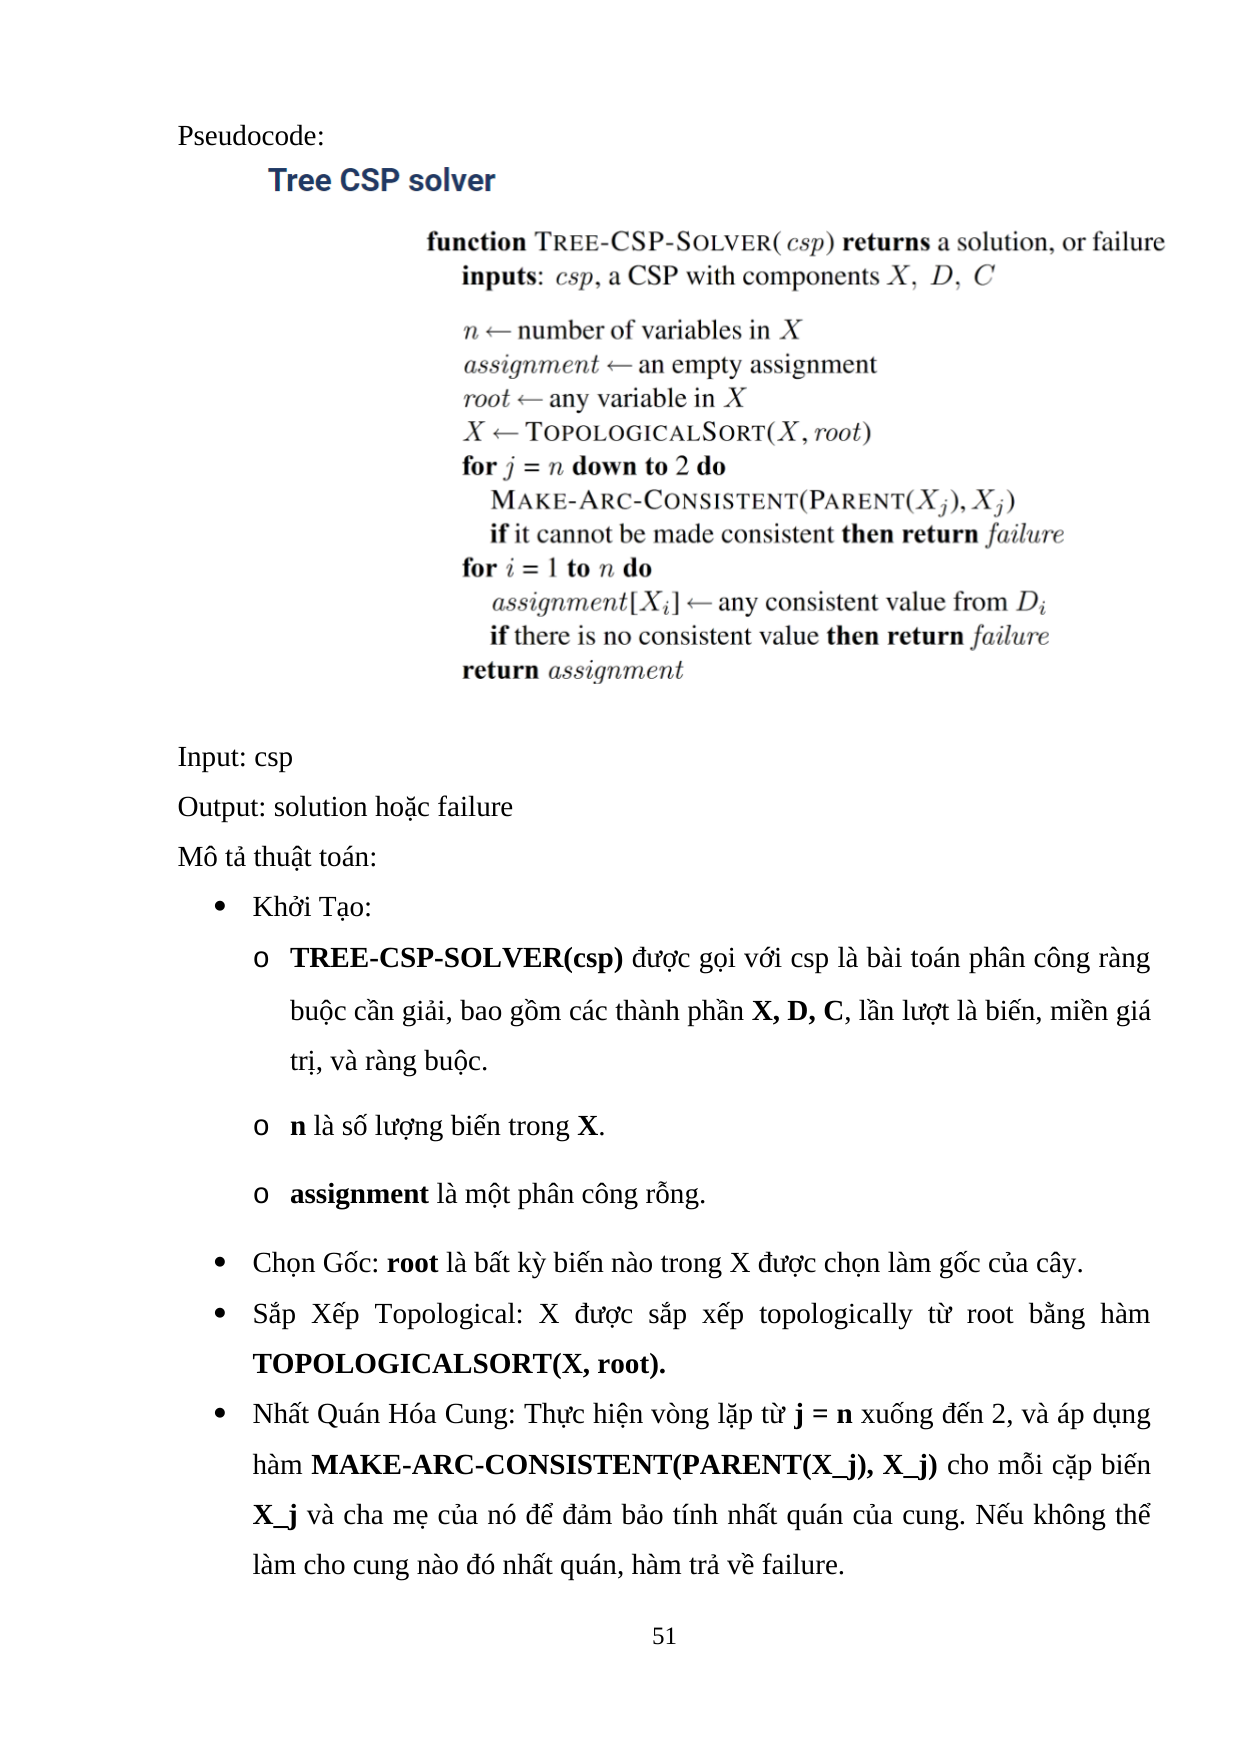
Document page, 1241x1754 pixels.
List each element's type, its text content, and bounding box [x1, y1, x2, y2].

list Pseudocode: [177, 118, 1152, 152]
list Chọn Gốc: root là bất kỳ biến nào trong X được chọn làm gốc của cây. [215, 1245, 1152, 1279]
list n là số lượng biến trong X. [252, 1108, 1152, 1144]
list Output: solution hoặc failure [177, 789, 1152, 822]
list TREE-CSP-SOLVER(csp) được gọi với csp là bài toán phân công ràng buộc cần giải, bao gồm các thành phần X, D, C, lần lượt là biến, miền giá trị, và ràng buộc. [252, 940, 1152, 1077]
list Sắp Xếp Topological: X được sắp xếp topologically từ root bằng hàm TOPOLOGICALSORT(X, root). [215, 1296, 1152, 1380]
list Khởi Tạo: [215, 889, 1152, 923]
list assignment là một phân công rỗng. [252, 1177, 1152, 1213]
picture [252, 155, 1190, 683]
list Mô tả thuật toán: [177, 839, 1152, 873]
list Nhất Quán Hóa Cung: Thực hiện vòng lặp từ j = n xuống đến 2, và áp dụng hàm MAKE-ARC-CONSISTENT(PARENT(X_j), X_j) cho mỗi cặp biến X_j và cha mẹ của nó để đảm bảo tính nhất quán của cung. Nếu không thể làm cho cung nào đó nhất quán, hàm trả về failure. [215, 1396, 1152, 1581]
